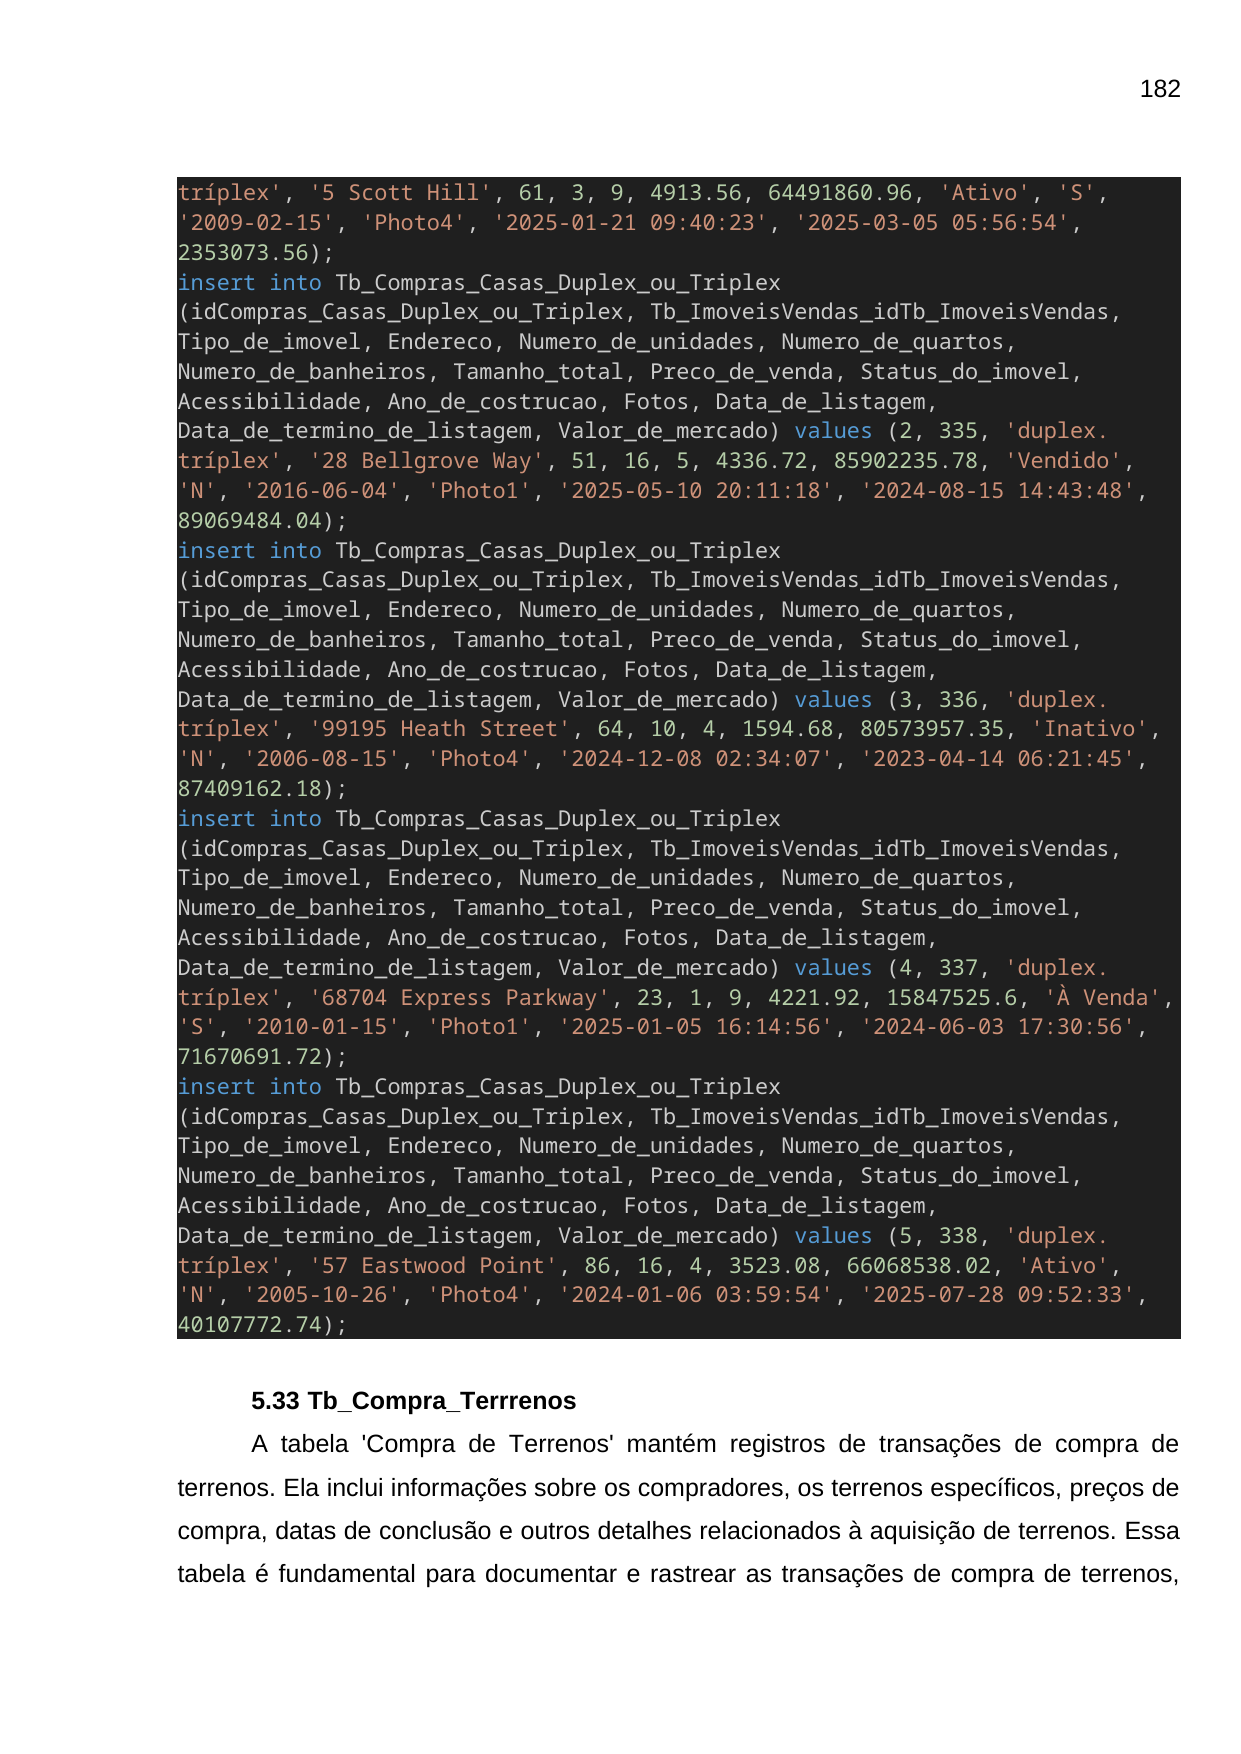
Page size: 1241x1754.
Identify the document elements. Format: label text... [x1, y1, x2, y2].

text insert into Tb_Compras_Casas_Duplex_ou_Triplex (idCompras_Casas_Duplex_ou_Triplex, Tb_ImoveisVendas_idTb_ImoveisVendas, Tipo_de_imovel, Endereco, Numero_de_unidades, Numero_de_quartos, Numero_de_banheiros, Tamanho_total, Preco_de_venda, Status_do_imovel, Acessibilidade, Ano_de_costrucao, Fotos, Data_de_listagem, Data_de_termino_de_listagem, Valor_de_mercado) values (2, 335, 'duplex. tríplex', '28 Bellgrove Way', 51, 16, 5, 4336.72, 85902235.78, 'Vendido', 'N', '2016-06-04', 'Photo1', '2025-05-10 20:11:18', '2024-08-15 14:43:48', 89069484.04); [177, 267, 1181, 535]
list Tb_Compra_Terrrenos [251, 1386, 1181, 1415]
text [177, 1429, 1181, 1588]
text insert into Tb_Compras_Casas_Duplex_ou_Triplex (idCompras_Casas_Duplex_ou_Triplex, Tb_ImoveisVendas_idTb_ImoveisVendas, Tipo_de_imovel, Endereco, Numero_de_unidades, Numero_de_quartos, Numero_de_banheiros, Tamanho_total, Preco_de_venda, Status_do_imovel, Acessibilidade, Ano_de_costrucao, Fotos, Data_de_listagem, Data_de_termino_de_listagem, Valor_de_mercado) values (3, 336, 'duplex. tríplex', '99195 Heath Street', 64, 10, 4, 1594.68, 80573957.35, 'Inativo', 'N', '2006-08-15', 'Photo4', '2024-12-08 02:34:07', '2023-04-14 06:21:45', 87409162.18); [177, 535, 1181, 803]
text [177, 177, 1181, 267]
text insert into Tb_Compras_Casas_Duplex_ou_Triplex (idCompras_Casas_Duplex_ou_Triplex, Tb_ImoveisVendas_idTb_ImoveisVendas, Tipo_de_imovel, Endereco, Numero_de_unidades, Numero_de_quartos, Numero_de_banheiros, Tamanho_total, Preco_de_venda, Status_do_imovel, Acessibilidade, Ano_de_costrucao, Fotos, Data_de_listagem, Data_de_termino_de_listagem, Valor_de_mercado) values (5, 338, 'duplex. tríplex', '57 Eastwood Point', 86, 16, 4, 3523.08, 66068538.02, 'Ativo', 'N', '2005-10-26', 'Photo4', '2024-01-06 03:59:54', '2025-07-28 09:52:33', 40107772.74); [177, 1071, 1181, 1339]
text insert into Tb_Compras_Casas_Duplex_ou_Triplex (idCompras_Casas_Duplex_ou_Triplex, Tb_ImoveisVendas_idTb_ImoveisVendas, Tipo_de_imovel, Endereco, Numero_de_unidades, Numero_de_quartos, Numero_de_banheiros, Tamanho_total, Preco_de_venda, Status_do_imovel, Acessibilidade, Ano_de_costrucao, Fotos, Data_de_listagem, Data_de_termino_de_listagem, Valor_de_mercado) values (4, 337, 'duplex. tríplex', '68704 Express Parkway', 23, 1, 9, 4221.92, 15847525.6, 'À Venda', 'S', '2010-01-15', 'Photo1', '2025-01-05 16:14:56', '2024-06-03 17:30:56', 71670691.72); [177, 803, 1181, 1071]
